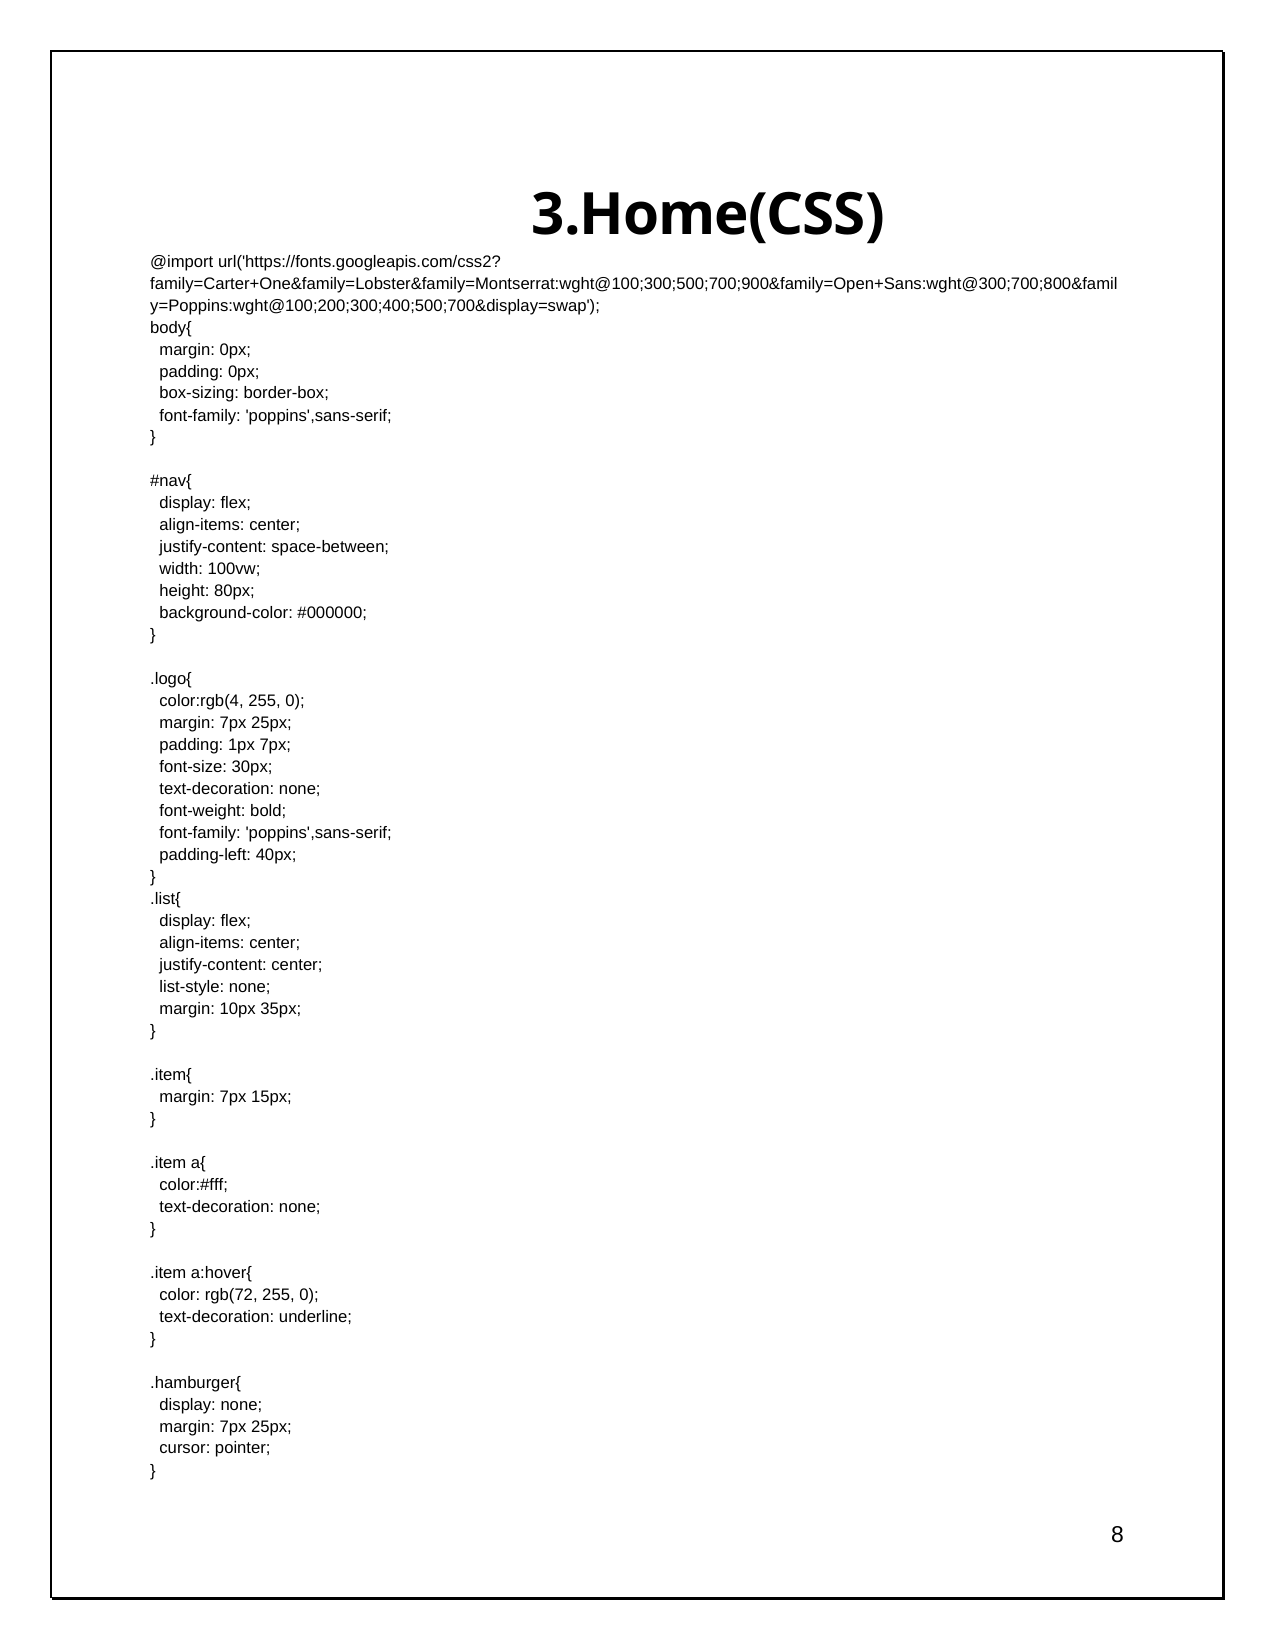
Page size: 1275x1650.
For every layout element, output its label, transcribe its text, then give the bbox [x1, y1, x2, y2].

text } [150, 1328, 1123, 1348]
text } [150, 1109, 1123, 1128]
text font-family: 'poppins',sans-serif; [150, 823, 1123, 842]
text .hamburger{ [150, 1372, 1123, 1392]
text body{ [150, 317, 1123, 337]
text } [150, 1460, 1123, 1479]
text width: 100vw; [150, 559, 1123, 578]
text text-decoration: underline; [150, 1306, 1123, 1326]
text color:rgb(4, 255, 0); [150, 691, 1123, 710]
text } [150, 1218, 1123, 1238]
text align-items: center; [150, 933, 1123, 952]
text .item{ [150, 1065, 1123, 1084]
text display: none; [150, 1394, 1123, 1413]
text padding: 0px; [150, 361, 1123, 381]
text margin: 10px 35px; [150, 999, 1123, 1018]
text .logo{ [150, 669, 1123, 688]
text text-decoration: none; [150, 779, 1123, 798]
text @import url('https://fonts.googleapis.com/css2?family=Carter+One&family=Lobster&family=Montserrat:wght@100;300;500;700;900&family=Open+Sans:wght@300;700;800&family=Poppins:wght@100;200;300;400;500;700&display=swap'); [150, 251, 1123, 314]
text align-items: center; [150, 515, 1123, 534]
text padding-left: 40px; [150, 845, 1123, 864]
text list-style: none; [150, 977, 1123, 996]
text color: rgb(72, 255, 0); [150, 1284, 1123, 1304]
text margin: 7px 25px; [150, 1416, 1123, 1436]
text } [150, 427, 1123, 446]
text background-color: #000000; [150, 603, 1123, 622]
text } [150, 867, 1123, 886]
text .item a:hover{ [150, 1262, 1123, 1282]
text margin: 7px 25px; [150, 713, 1123, 732]
text margin: 7px 15px; [150, 1087, 1123, 1106]
text height: 80px; [150, 581, 1123, 600]
text .item a{ [150, 1153, 1123, 1172]
text #nav{ [150, 471, 1123, 490]
text margin: 0px; [150, 339, 1123, 358]
text font-weight: bold; [150, 801, 1123, 820]
text font-size: 30px; [150, 757, 1123, 776]
text display: flex; [150, 493, 1123, 512]
text padding: 1px 7px; [150, 735, 1123, 754]
text cursor: pointer; [150, 1438, 1123, 1457]
text justify-content: space-between; [150, 537, 1123, 556]
text font-family: 'poppins',sans-serif; [150, 405, 1123, 424]
text box-sizing: border-box; [150, 383, 1123, 402]
text } [150, 625, 1123, 644]
text } [150, 1021, 1123, 1040]
title 3.Home(CSS) [150, 172, 1123, 251]
text justify-content: center; [150, 955, 1123, 974]
text .list{ [150, 889, 1123, 908]
text text-decoration: none; [150, 1197, 1123, 1216]
text display: flex; [150, 911, 1123, 930]
text color:#fff; [150, 1174, 1123, 1194]
